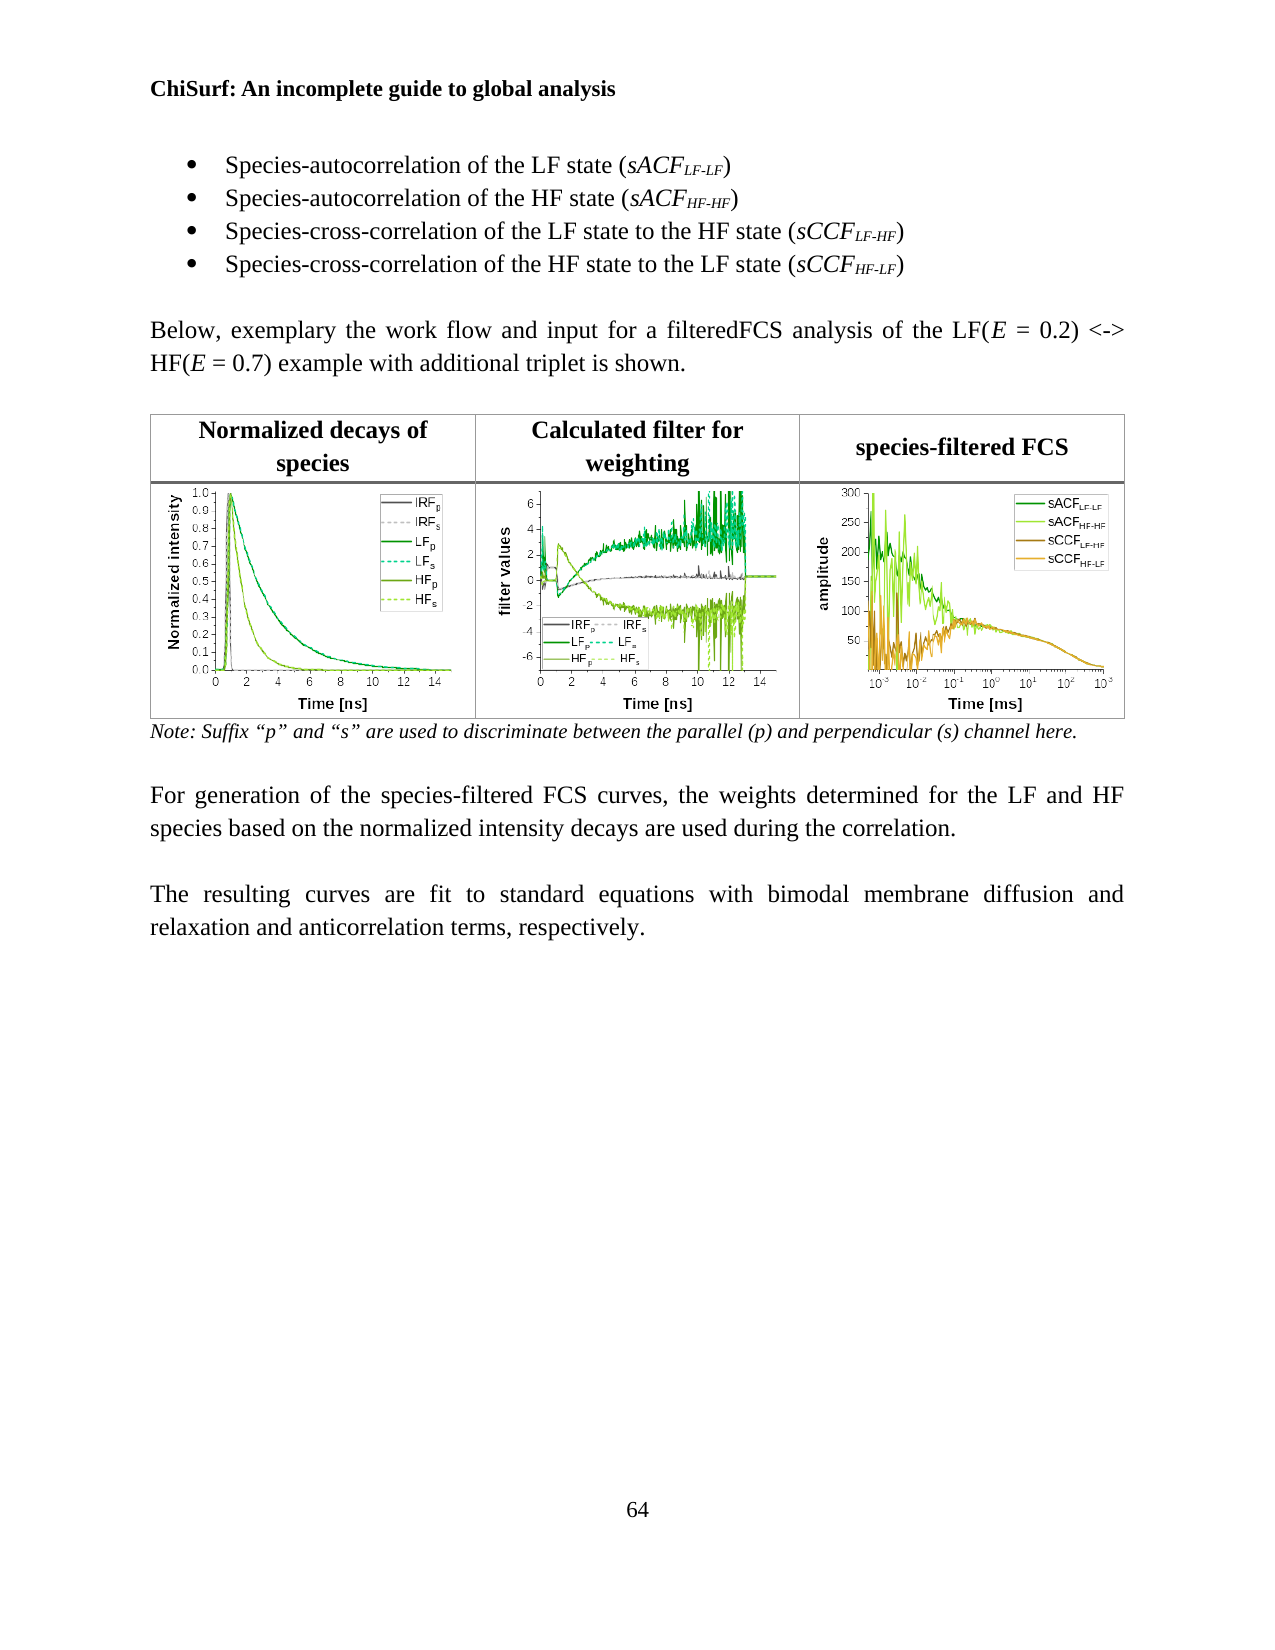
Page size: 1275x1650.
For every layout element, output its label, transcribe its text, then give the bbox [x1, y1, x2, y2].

table_header Normalized decays of species [151, 415, 475, 481]
list Species-autocorrelation of the HF state (sACFHF-HF) [187, 183, 1125, 212]
table_header Calculated filter for weighting [476, 415, 799, 481]
table_cell [800, 484, 1124, 718]
text Below, exemplary the work flow and input for a filteredFCS analysis of the LF(E = 0.2) <-> HF(E = 0.7) example with additional triplet is shown. [150, 315, 1125, 377]
list Species-cross-correlation of the HF state to the LF state (sCCFHF-LF) [187, 249, 1125, 278]
text The resulting curves are fit to standard equations with bimodal membrane diffusion and relaxation and anticorrelation terms, respectively. [150, 879, 1125, 941]
list Species-autocorrelation of the LF state (sACFLF-LF) [187, 150, 1125, 179]
text For generation of the species-filtered FCS curves, the weights determined for the LF and HF species based on the normalized intensity decays are used during the correlation. [150, 780, 1125, 842]
table_cell [476, 484, 799, 718]
text Note: Suffix “p” and “s” are used to discriminate between the parallel (p) and perpendicular (s) channel here. [150, 719, 1125, 743]
table_header species-filtered FCS [800, 415, 1124, 481]
table_cell [151, 484, 475, 718]
list Species-cross-correlation of the LF state to the HF state (sCCFLF-HF) [187, 216, 1125, 245]
